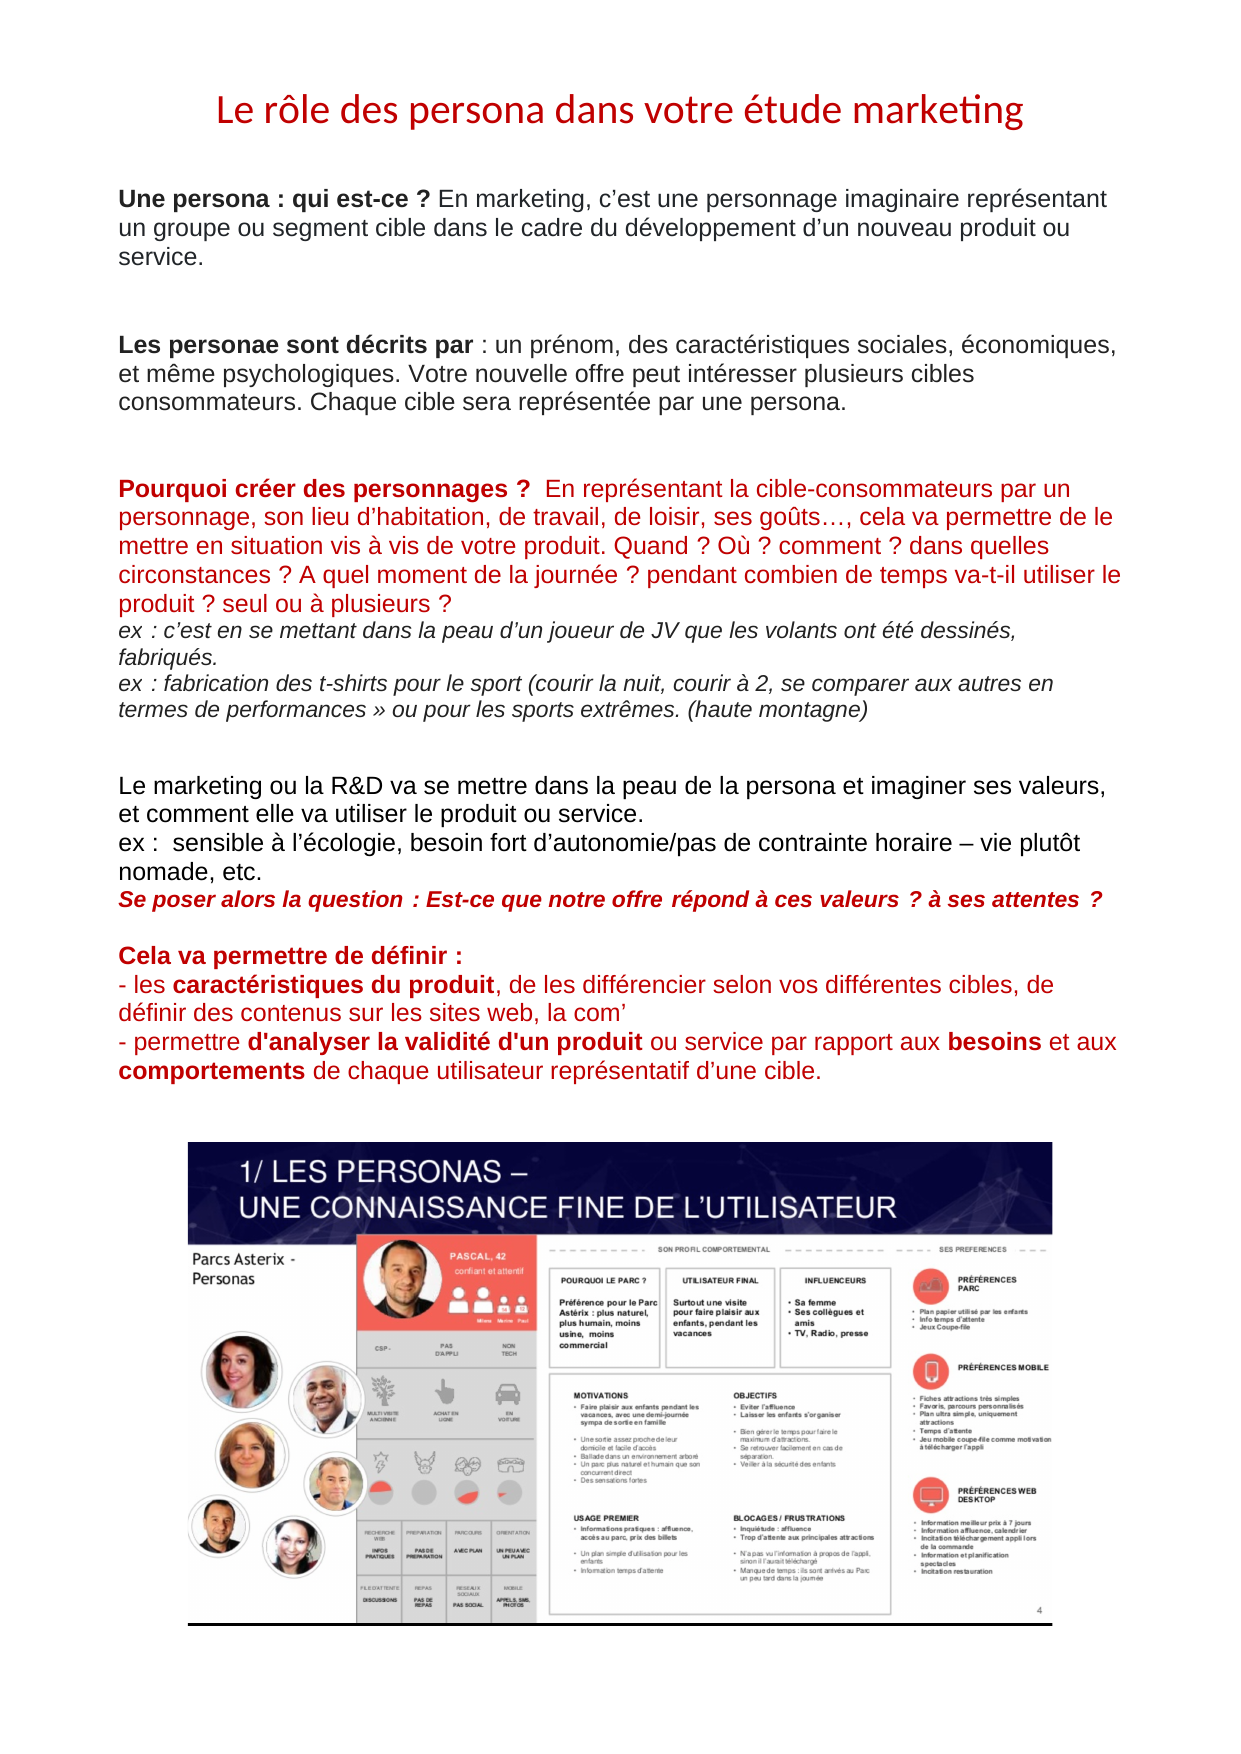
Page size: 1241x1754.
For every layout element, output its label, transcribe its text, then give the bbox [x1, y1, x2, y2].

text Se poser alors la question : Est-ce que notre offre répond à ces valeurs ? à ses attentes ? [118, 886, 1122, 912]
text Les personae sont décrits par : un prénom, des caractéristiques sociales, économiques, et même psychologiques. Votre nouvelle offre peut intéresser plusieurs cibles consommateurs. Chaque cible sera représentée par une persona. [118, 330, 1122, 416]
text Une persona : qui est-ce ? En marketing, c’est une personnage imaginaire représentant un groupe ou segment cible dans le cadre du développement d’un nouveau produit ou service. [118, 184, 1122, 301]
picture [187, 1142, 1053, 1626]
text - permettre d'analyser la validité d'un produit ou service par rapport aux besoins et aux comportements de chaque utilisateur représentatif d’une cible. [118, 1027, 1122, 1084]
text ex : c’est en se mettant dans la peau d’un joueur de JV que les volants ont été dessinés, fabriqués. [118, 617, 1122, 670]
text Pourquoi créer des personnages ? En représentant la cible-consommateurs par un personnage, son lieu d’habitation, de travail, de loisir, ses goûts…, cela va permettre de le mettre en situation vis à vis de votre produit. Quand ? Où ? comment ? dans quelles circonstances ? A quel moment de la journée ? pendant combien de temps va-t-il utiliser le produit ? seul ou à plusieurs ? [452, 560, 1122, 617]
text Le marketing ou la R&D va se mettre dans la peau de la persona et imaginer ses valeurs, et comment elle va utiliser le produit ou service. [118, 771, 1122, 828]
text - les caractéristiques du produit, de les différencier selon vos différentes cibles, de définir des contenus sur les sites web, la com’ [118, 969, 1122, 1027]
text ex : sensible à l’écologie, besoin fort d’autonomie/pas de contrainte horaire – vie plutôt nomade, etc. [118, 828, 1122, 886]
text Pourquoi créer des personnages ? En représentant la cible-consommateurs par un personnage, son lieu d’habitation, de travail, de loisir, ses goûts…, cela va permettre de le mettre en situation vis à vis de votre produit. Quand ? Où ? comment ? dans quelles circonstances ? A quel moment de la journée ? pendant combien de temps va-t-il utiliser le produit ? seul ou à plusieurs ? [118, 474, 1122, 560]
text ex : fabrication des t-shirts pour le sport (courir la nuit, courir à 2, se comparer aux autres en termes de performances » ou pour les sports extrêmes. (haute montagne) [868, 670, 1122, 723]
text Cela va permettre de définir : [118, 941, 1122, 969]
text Le rôle des persona dans votre étude marketing [118, 83, 1122, 133]
